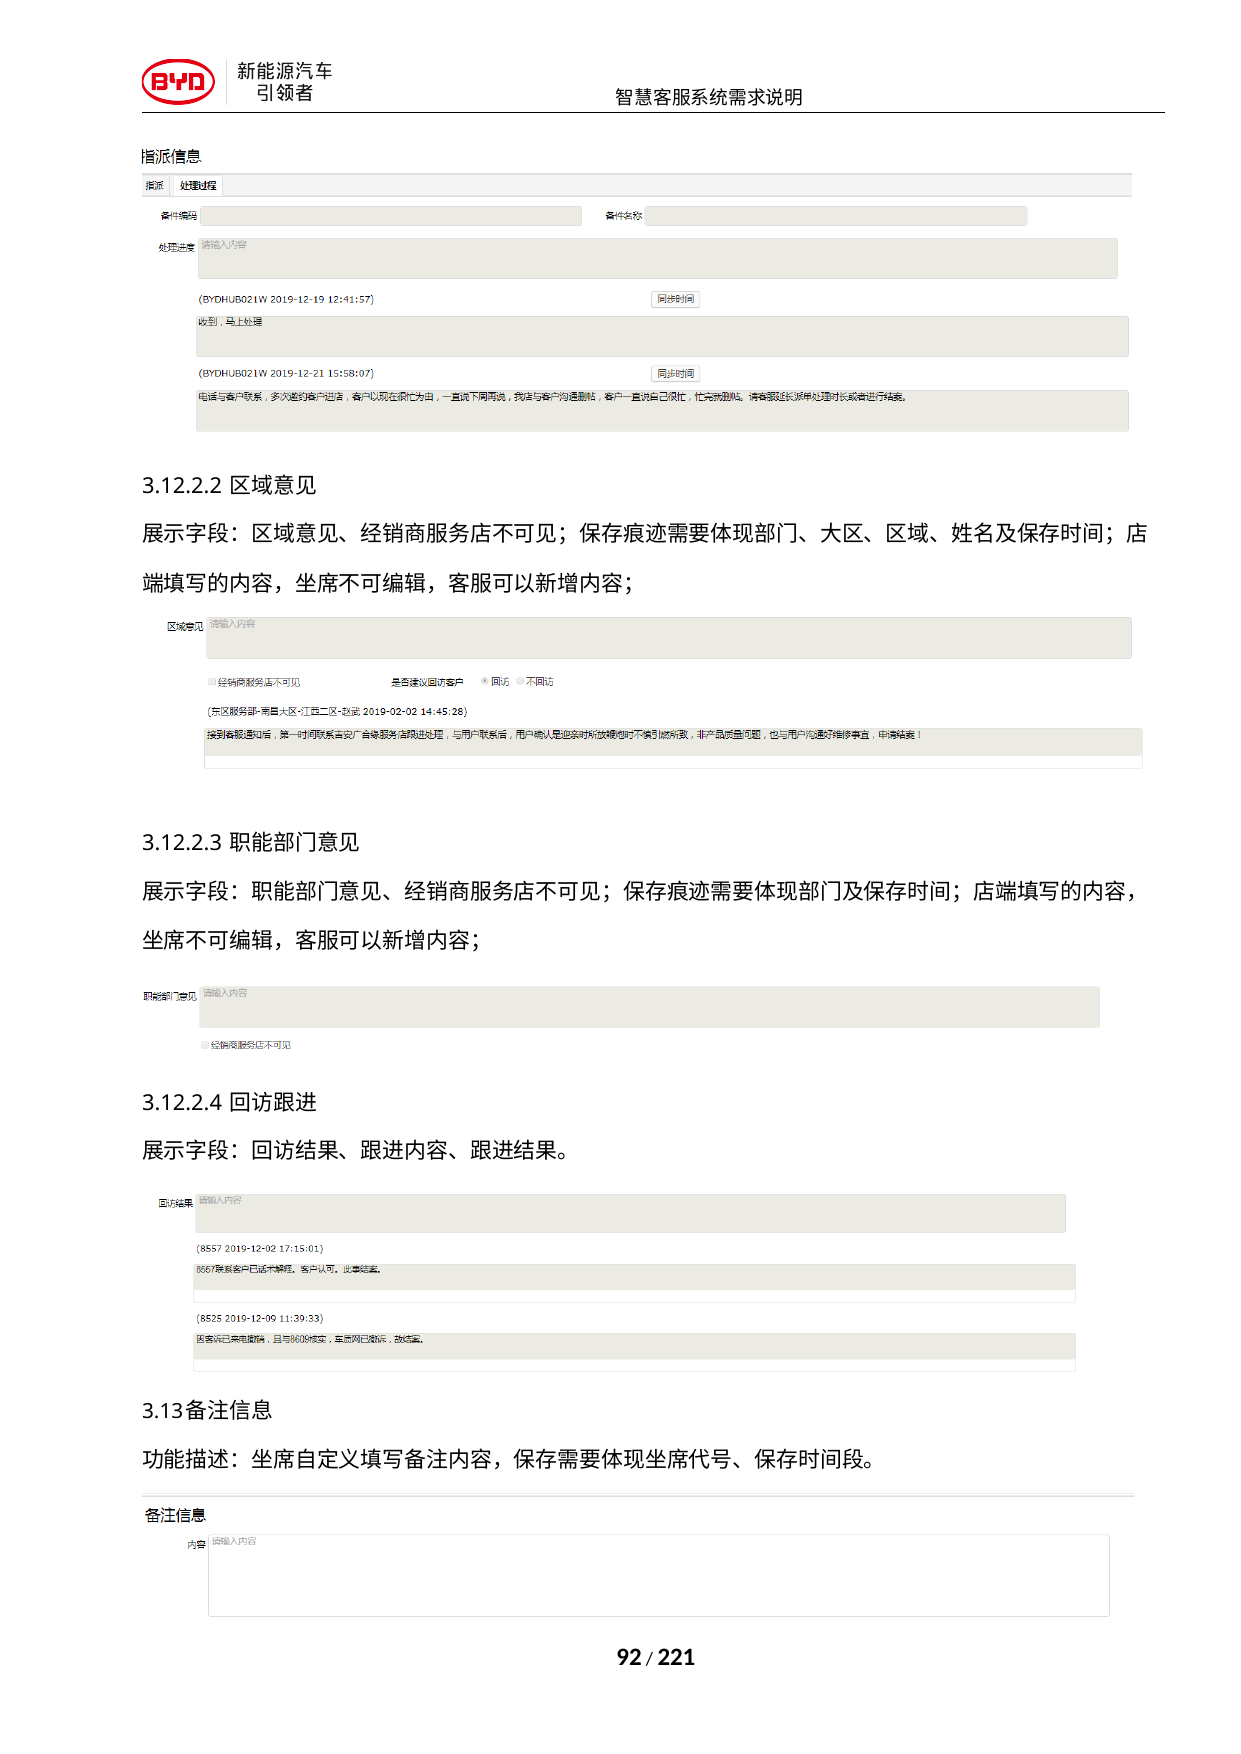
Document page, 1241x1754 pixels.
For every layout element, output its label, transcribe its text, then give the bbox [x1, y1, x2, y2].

list 职能部门意见 [142, 825, 1165, 857]
picture [141, 59, 332, 105]
picture [141, 977, 1104, 1063]
text 功能描述：坐席自定义填写备注内容，保存需要体现坐席代号、保存时间段。 [142, 1441, 1165, 1474]
picture [147, 613, 1148, 779]
text 展示字段：区域意见、经销商服务店不可见；保存痕迹需要体现部门、大区、区域、姓名及保存时间；店端填写的内容，坐席不可编辑，客服可以新增内容； [142, 516, 1165, 598]
picture [141, 1491, 1135, 1620]
list 备注信息 [142, 1393, 1165, 1425]
list 区域意见 [142, 467, 1165, 500]
picture [141, 1182, 1092, 1376]
text 展示字段：回访结果、跟进内容、跟进结果。 [142, 1133, 1165, 1165]
picture [141, 140, 1133, 437]
text 展示字段：职能部门意见、经销商服务店不可见；保存痕迹需要体现部门及保存时间；店端填写的内容，坐席不可编辑，客服可以新增内容； [142, 873, 1165, 955]
list 回访跟进 [142, 1084, 1165, 1117]
